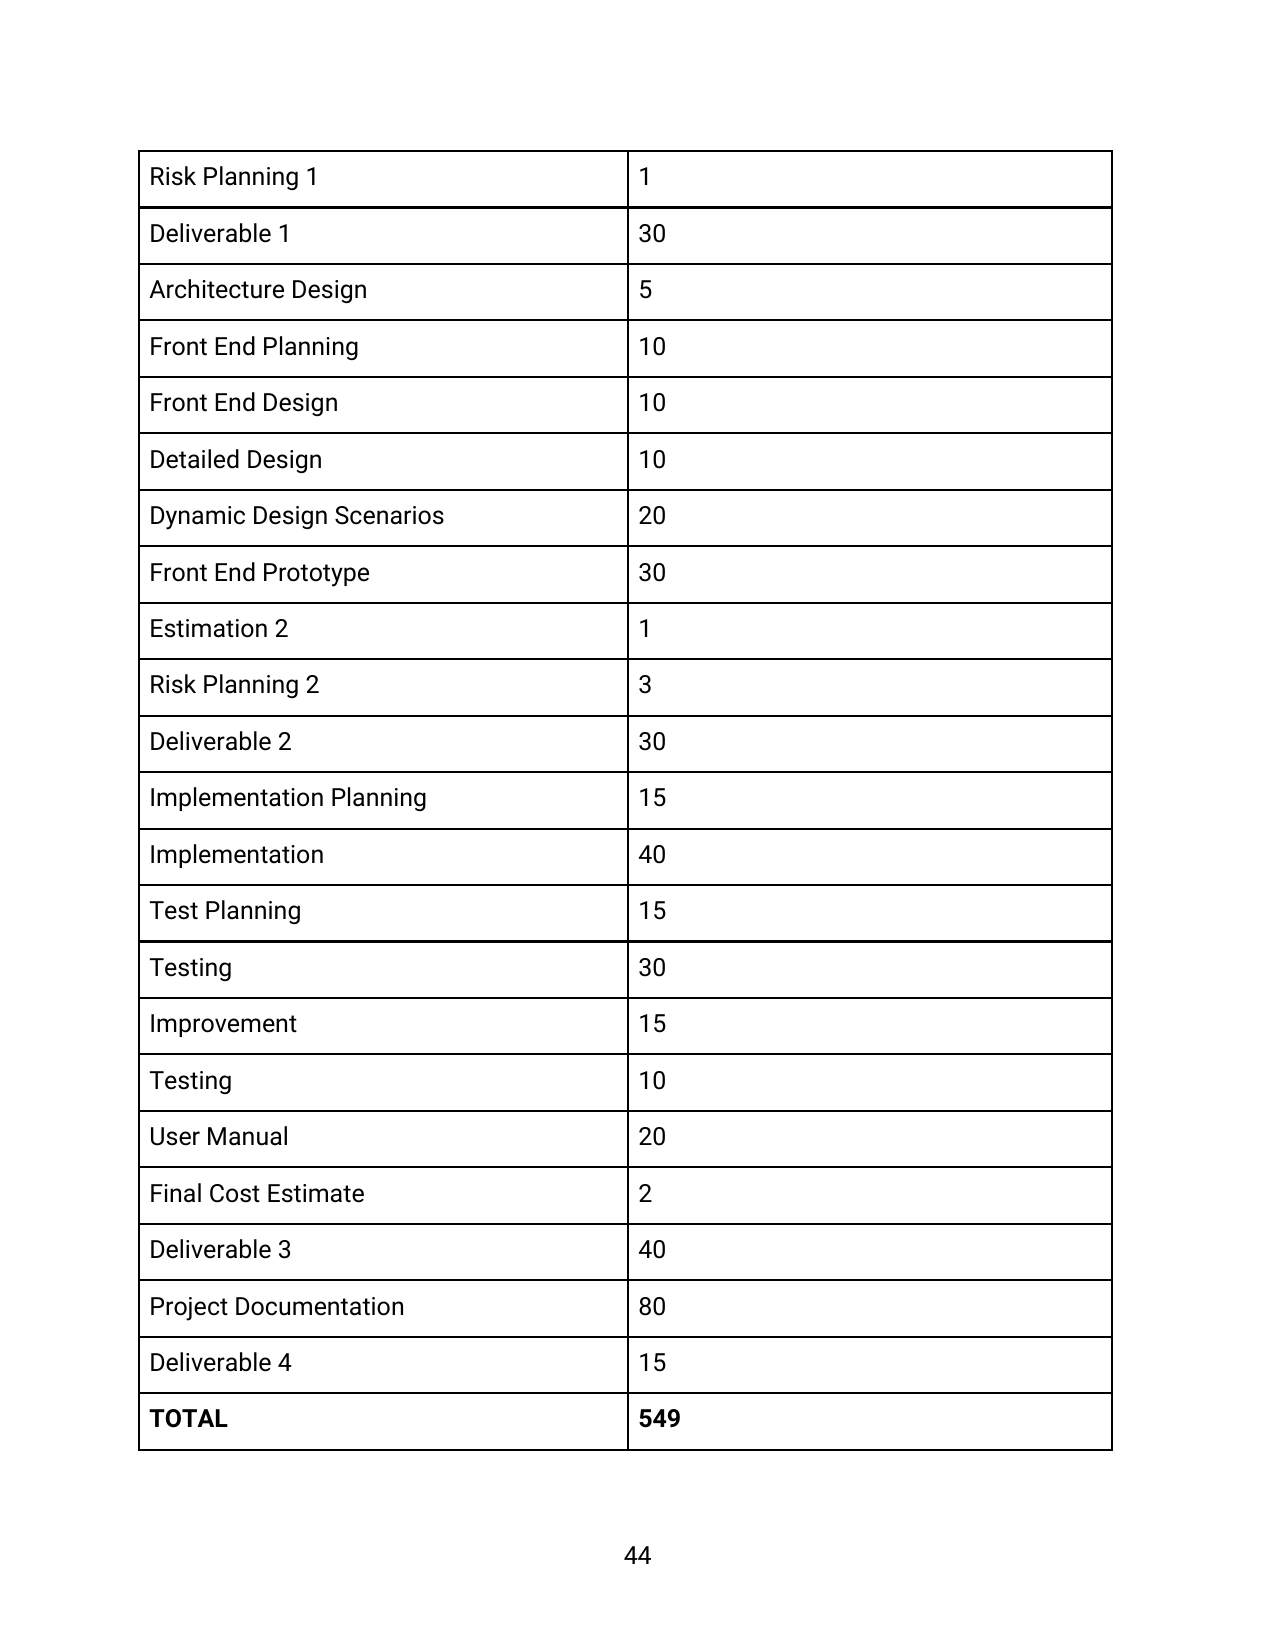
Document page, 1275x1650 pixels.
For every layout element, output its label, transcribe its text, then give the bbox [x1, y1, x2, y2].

table_cell Front End Design [140, 378, 627, 432]
table_cell 549 [629, 1394, 1111, 1448]
table_cell 20 [629, 491, 1111, 545]
table_cell 40 [629, 1225, 1111, 1279]
table_cell Risk Planning 2 [140, 660, 627, 714]
table_cell Front End Prototype [140, 547, 627, 602]
table_cell 5 [629, 265, 1111, 319]
table_cell 15 [629, 773, 1111, 827]
table_cell 10 [629, 321, 1111, 376]
table_cell Estimation 2 [140, 604, 627, 658]
table_cell 80 [629, 1281, 1111, 1336]
table_cell Detailed Design [140, 434, 627, 489]
table_cell 10 [629, 1055, 1111, 1110]
table_cell Implementation [140, 830, 627, 884]
table_cell Project Documentation [140, 1281, 627, 1336]
table_cell Dynamic Design Scenarios [140, 491, 627, 545]
table_cell 15 [629, 999, 1111, 1053]
table_cell 1 [629, 152, 1111, 206]
table_cell Deliverable 2 [140, 717, 627, 771]
table_cell 10 [629, 434, 1111, 489]
table_cell User Manual [140, 1112, 627, 1166]
table_cell 30 [629, 209, 1111, 263]
table_cell Deliverable 4 [140, 1338, 627, 1392]
table_cell 10 [629, 378, 1111, 432]
table_cell 1 [629, 604, 1111, 658]
table_cell 3 [629, 660, 1111, 714]
table_cell Test Planning [140, 886, 627, 940]
table_cell TOTAL [140, 1394, 627, 1448]
table_cell Final Cost Estimate [140, 1168, 627, 1223]
table_cell 30 [629, 547, 1111, 602]
table_cell 2 [629, 1168, 1111, 1223]
table_cell 30 [629, 717, 1111, 771]
table_cell 40 [629, 830, 1111, 884]
table_cell Deliverable 3 [140, 1225, 627, 1279]
table_cell Testing [140, 1055, 627, 1110]
table_cell 20 [629, 1112, 1111, 1166]
table_cell Testing [140, 943, 627, 997]
table_cell 15 [629, 1338, 1111, 1392]
table_cell Risk Planning 1 [140, 152, 627, 206]
table_cell Front End Planning [140, 321, 627, 376]
table_cell Architecture Design [140, 265, 627, 319]
table_cell 15 [629, 886, 1111, 940]
table_cell 30 [629, 943, 1111, 997]
table_cell Improvement [140, 999, 627, 1053]
table_cell Implementation Planning [140, 773, 627, 827]
table_cell Deliverable 1 [140, 209, 627, 263]
